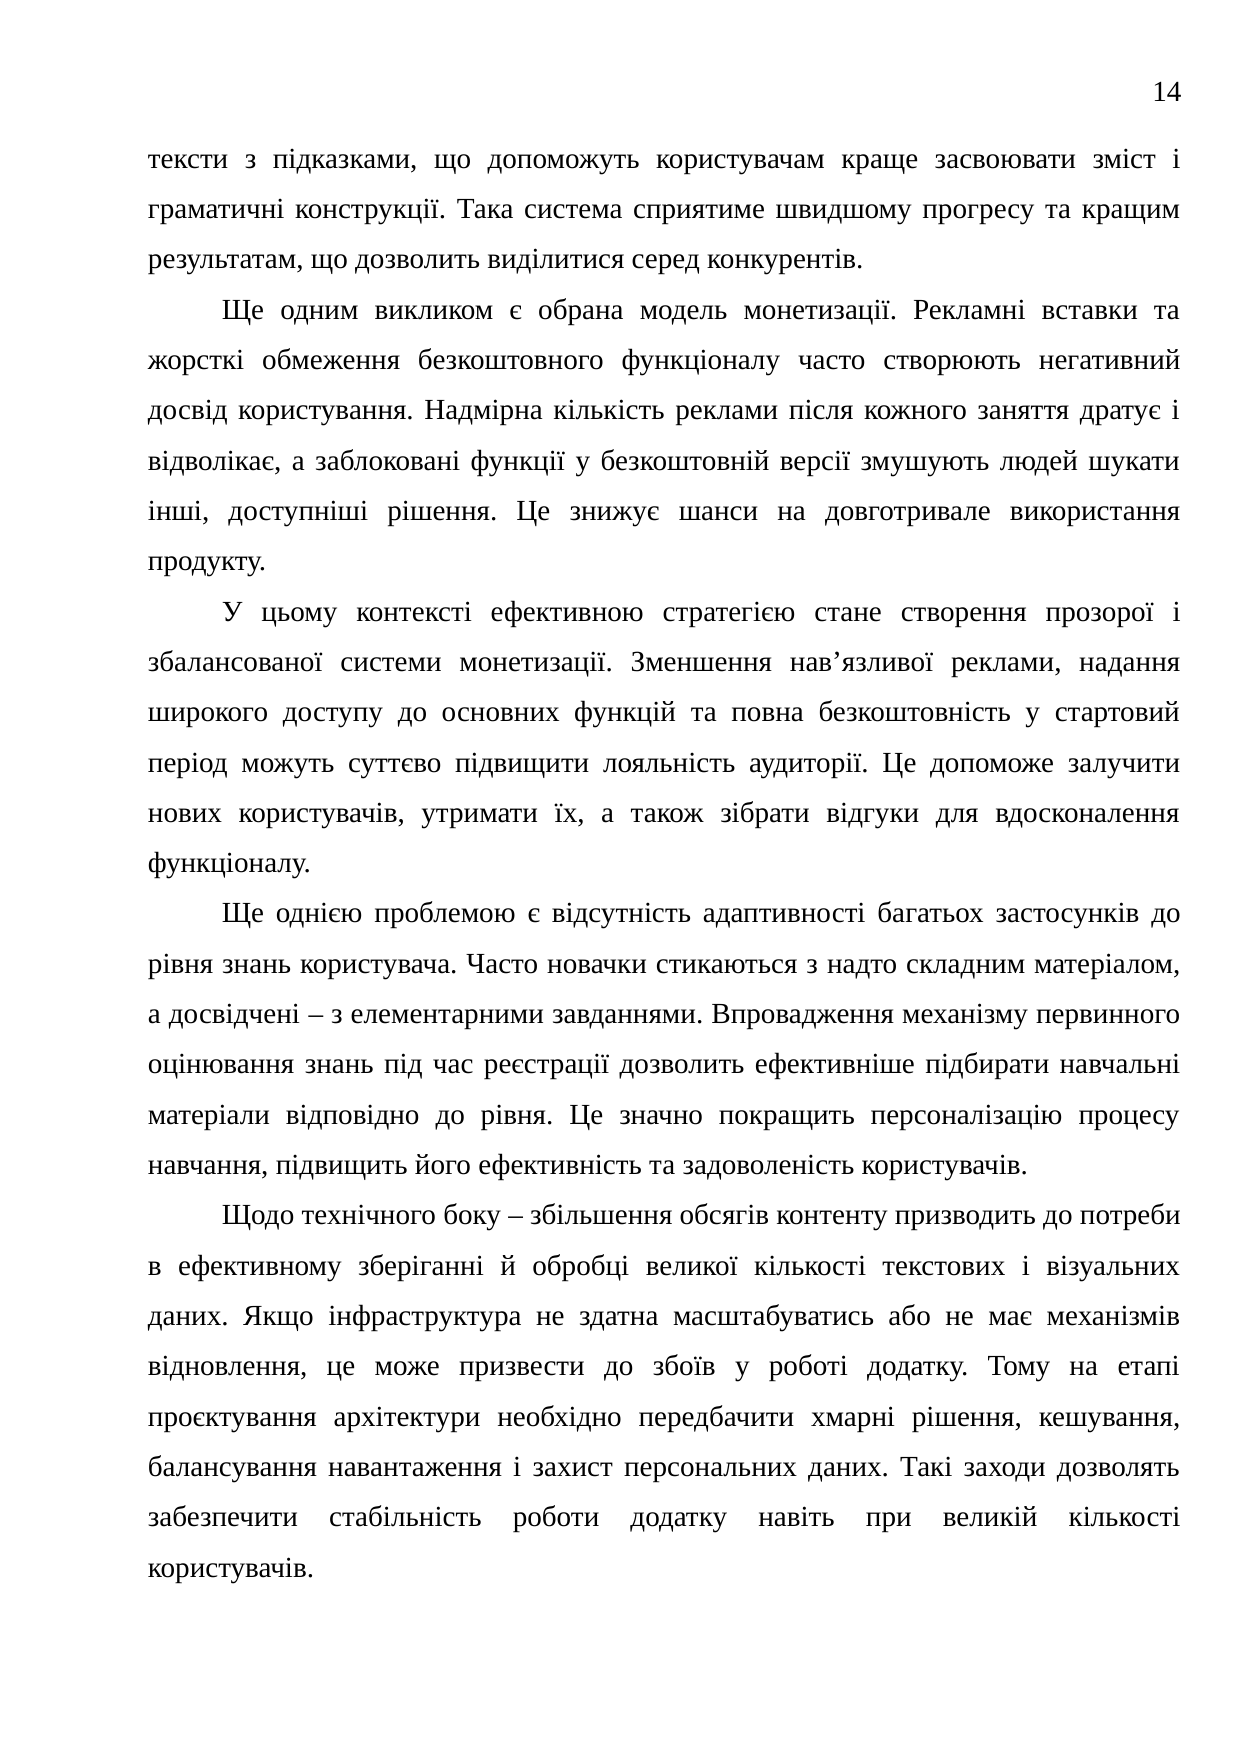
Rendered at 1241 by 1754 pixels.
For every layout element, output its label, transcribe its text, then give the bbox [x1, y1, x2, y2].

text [148, 141, 1181, 275]
text У цьому контексті ефективною стратегією стане створення прозорої і збалансованої системи монетизації. Зменшення нав’язливої реклами, надання широкого доступу до основних функцій та повна безкоштовність у стартовий період можуть суттєво підвищити лояльність аудиторії. Це допоможе залучити нових користувачів, утримати їх, а також зібрати відгуки для вдосконалення функціоналу. [148, 594, 1181, 879]
text Ще однією проблемою є відсутність адаптивності багатьох застосунків до рівня знань користувача. Часто новачки стикаються з надто складним матеріалом, а досвідчені – з елементарними завданнями. Впровадження механізму первинного оцінювання знань під час реєстрації дозволить ефективніше підбирати навчальні матеріали відповідно до рівня. Це значно покращить персоналізацію процесу навчання, підвищить його ефективність та задоволеність користувачів. [148, 896, 1181, 1181]
text Ще одним викликом є обрана модель монетизації. Рекламні вставки та жорсткі обмеження безкоштовного функціоналу часто створюють негативний досвід користування. Надмірна кількість реклами після кожного заняття дратує і відволікає, а заблоковані функції у безкоштовній версії змушують людей шукати інші, доступніші рішення. Це знижує шанси на довготривале використання продукту. [148, 292, 1181, 577]
text Щодо технічного боку – збільшення обсягів контенту призводить до потреби в ефективному зберіганні й обробці великої кількості текстових і візуальних даних. Якщо інфраструктура не здатна масштабуватись або не має механізмів відновлення, це може призвести до збоїв у роботі додатку. Тому на етапі проєктування архітектури необхідно передбачити хмарні рішення, кешування, балансування навантаження і захист персональних даних. Такі заходи дозволять забезпечити стабільність роботи додатку навіть при великій кількості користувачів. [148, 1197, 1181, 1583]
